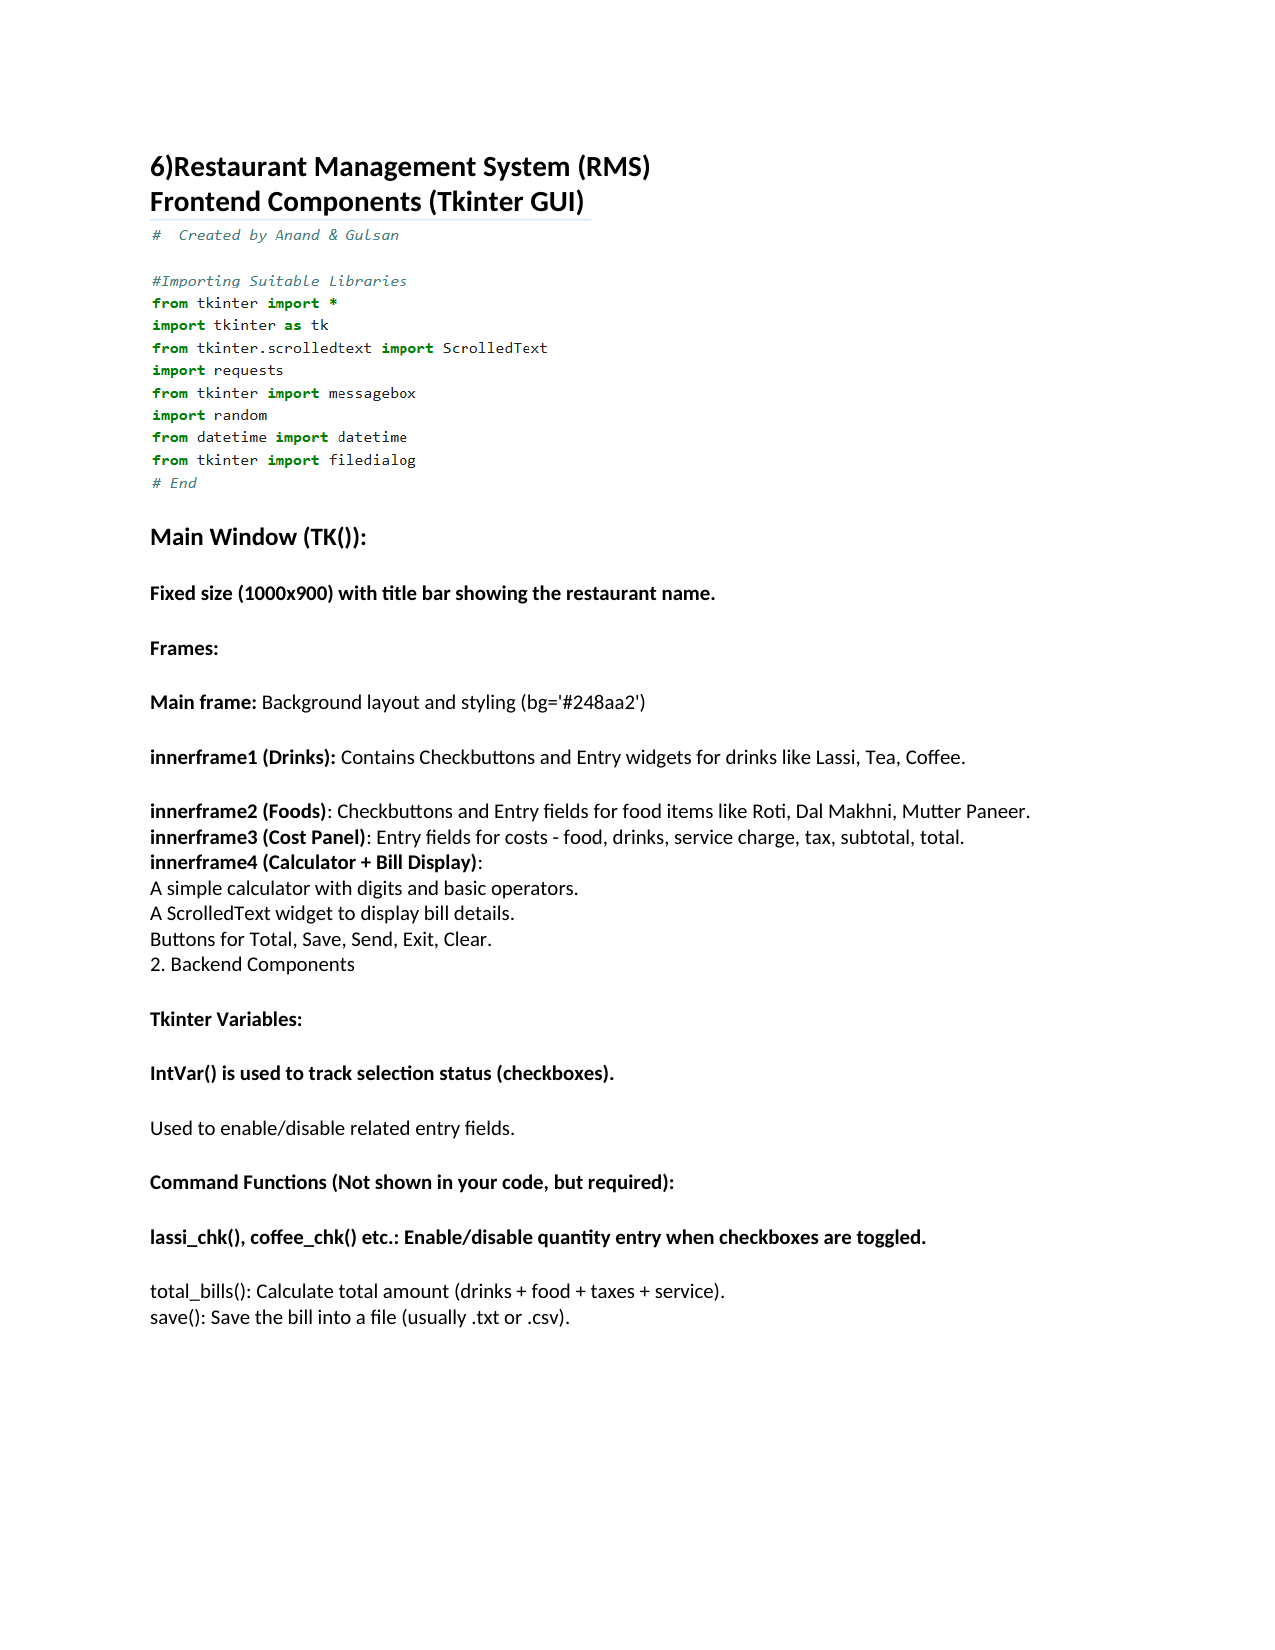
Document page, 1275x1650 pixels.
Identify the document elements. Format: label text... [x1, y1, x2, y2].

text innerframe2 (Foods): Checkbuttons and Entry fields for food items like Roti, Dal Makhni, Mutter Paneer. [150, 799, 1200, 824]
text innerframe4 (Calculator + Bill Display): [150, 849, 1200, 875]
text save(): Save the bill into a file (usually .txt or .csv). [150, 1304, 1200, 1329]
text Buttons for Total, Save, Send, Exit, Clear. [150, 926, 1200, 951]
subtitle Tkinter Variables: [150, 1006, 1200, 1031]
text 2. Backend Components [150, 951, 1200, 977]
subtitle IntVar() is used to track selection status (checkboxes). [150, 1060, 1200, 1086]
text total_bills(): Calculate total amount (drinks + food + taxes + service). [150, 1279, 1200, 1304]
list 6)Restaurant Management System (RMS) [150, 148, 1200, 183]
subtitle Main frame: Background layout and styling (bg='#248aa2') [150, 689, 1200, 715]
text Used to enable/disable related entry fields. [150, 1115, 1200, 1140]
picture [150, 219, 592, 492]
text innerframe3 (Cost Panel): Entry fields for costs - food, drinks, service charge, tax, subtotal, total. [150, 824, 1200, 849]
subtitle innerframe1 (Drinks): Contains Checkbuttons and Entry widgets for drinks like Lassi, Tea, Coffee. [150, 744, 1200, 769]
subtitle Fixed size (1000x900) with title bar showing the restaurant name. [150, 580, 1200, 606]
list Frontend Components (Tkinter GUI) [150, 183, 1200, 219]
subtitle Main Window (TK()): [150, 521, 1200, 551]
text A ScrolledText widget to display bill details. [150, 900, 1200, 926]
subtitle Frames: [150, 635, 1200, 660]
subtitle lassi_chk(), coffee_chk() etc.: Enable/disable quantity entry when checkboxes are toggled. [150, 1224, 1200, 1249]
subtitle Command Functions (Not shown in your code, but required): [150, 1169, 1200, 1195]
text A simple calculator with digits and basic operators. [150, 875, 1200, 900]
